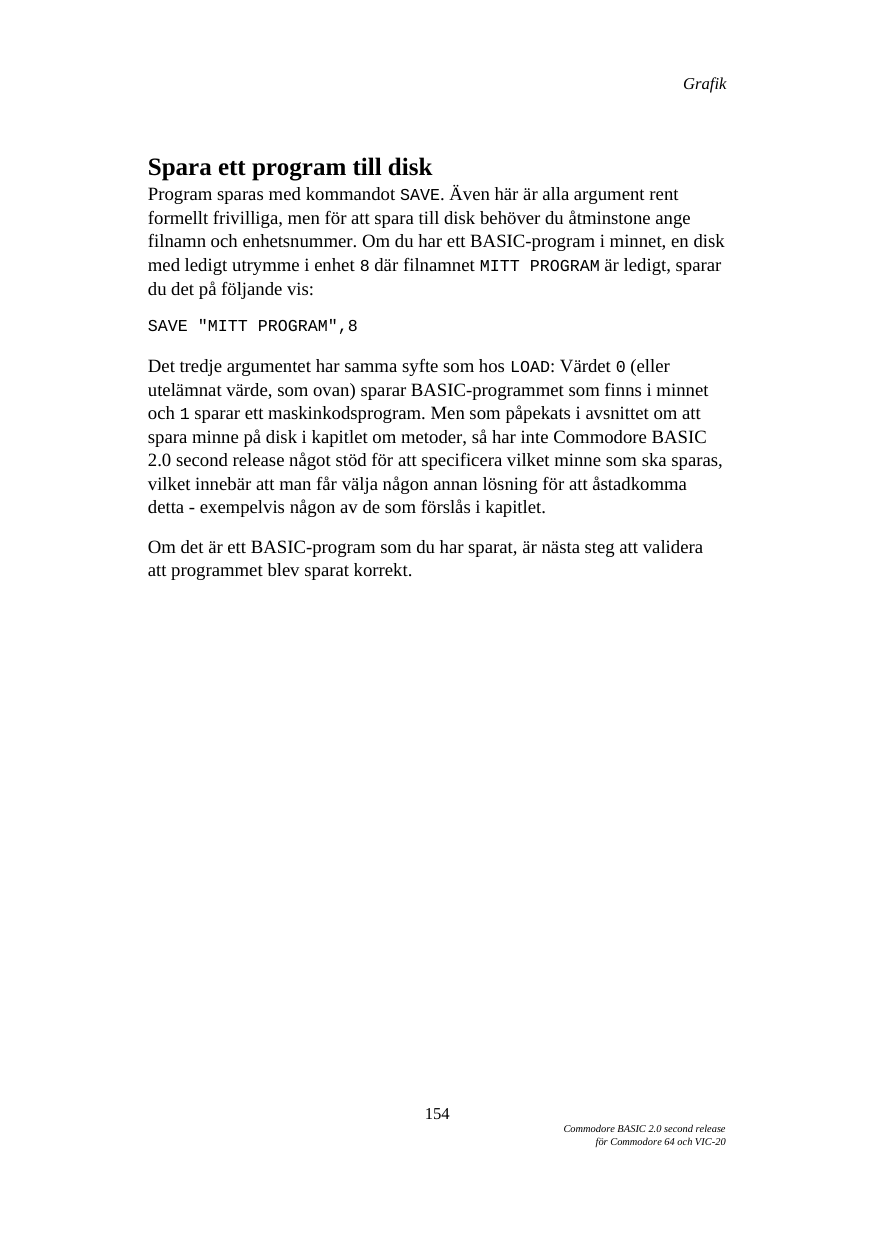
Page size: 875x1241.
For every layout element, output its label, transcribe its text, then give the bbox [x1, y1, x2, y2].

text Om det är ett BASIC-program som du har sparat, är nästa steg att validera att programmet blev sparat korrekt. [148, 536, 726, 581]
text Det tredje argumentet har samma syfte som hos LOAD: Värdet 0 (eller utelämnat värde, som ovan) sparar BASIC-programmet som finns i minnet och 1 sparar ett maskinkodsprogram. Men som påpekats i avsnittet om att spara minne på disk i kapitlet om metoder, så har inte Commodore BASIC 2.0 second release något stöd för att specificera vilket minne som ska sparas, vilket innebär att man får välja någon annan lösning för att åstadkomma detta - exempelvis någon av de som förslås i kapitlet. [148, 354, 726, 517]
subtitle Spara ett program till disk [148, 152, 726, 181]
text Program sparas med kommandot SAVE. Även här är alla argument rent formellt frivilliga, men för att spara till disk behöver du åtminstone ange filnamn och enhetsnummer. Om du har ett BASIC-program i minnet, en disk med ledigt utrymme i enhet 8 där filnamnet MITT PROGRAM är ledigt, sparar du det på följande vis: [148, 183, 726, 299]
text SAVE "MITT PROGRAM",8 [148, 318, 726, 336]
